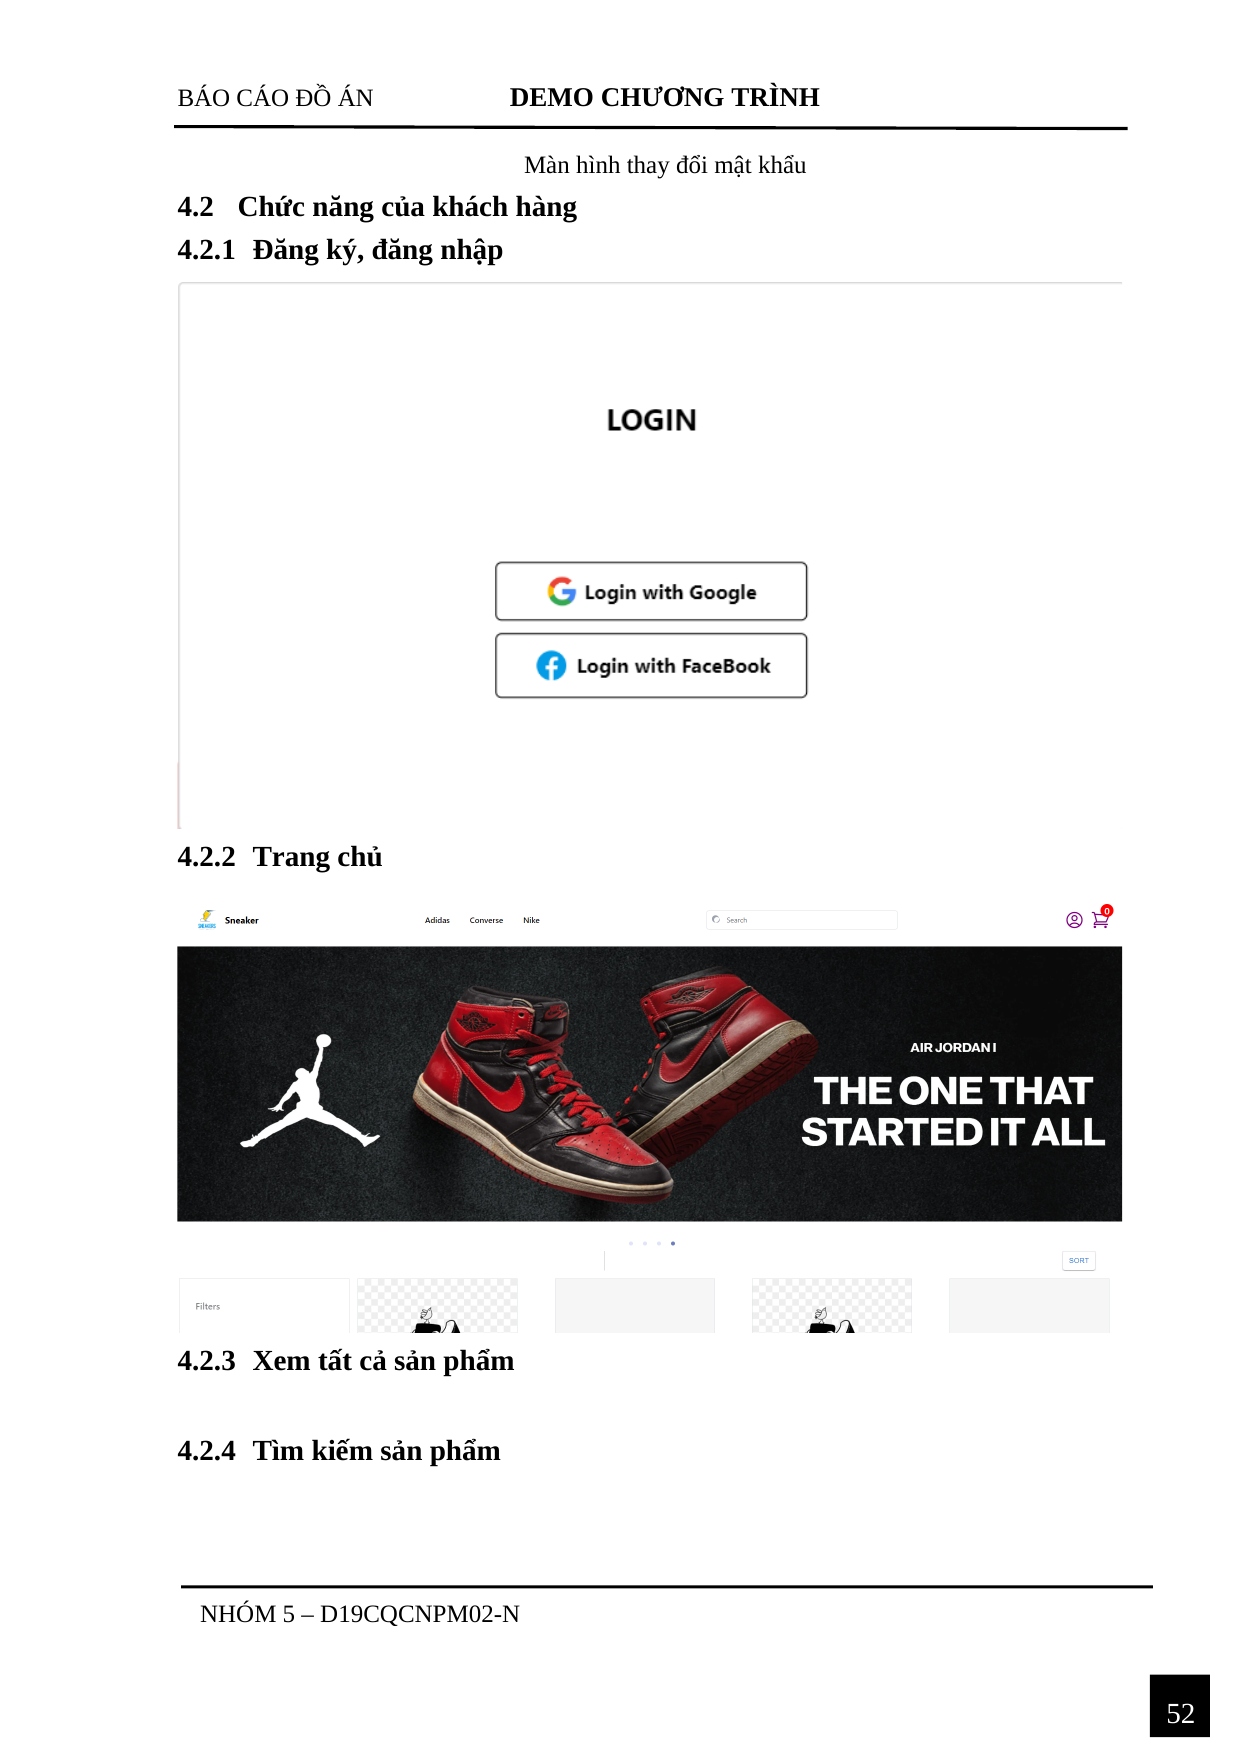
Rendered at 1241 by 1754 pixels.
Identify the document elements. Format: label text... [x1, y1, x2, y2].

subtitle Tìm kiếm sản phẩm [177, 1433, 1153, 1467]
subtitle Trang chủ [177, 839, 1153, 873]
text Màn hình thay đổi mật khẩu [177, 150, 1153, 178]
subtitle Đăng ký, đăng nhập [177, 232, 1153, 265]
picture [177, 890, 1123, 1333]
picture [177, 282, 1123, 829]
subtitle Chức năng của khách hàng [177, 189, 1153, 223]
subtitle Xem tất cả sản phẩm [177, 1343, 1153, 1376]
